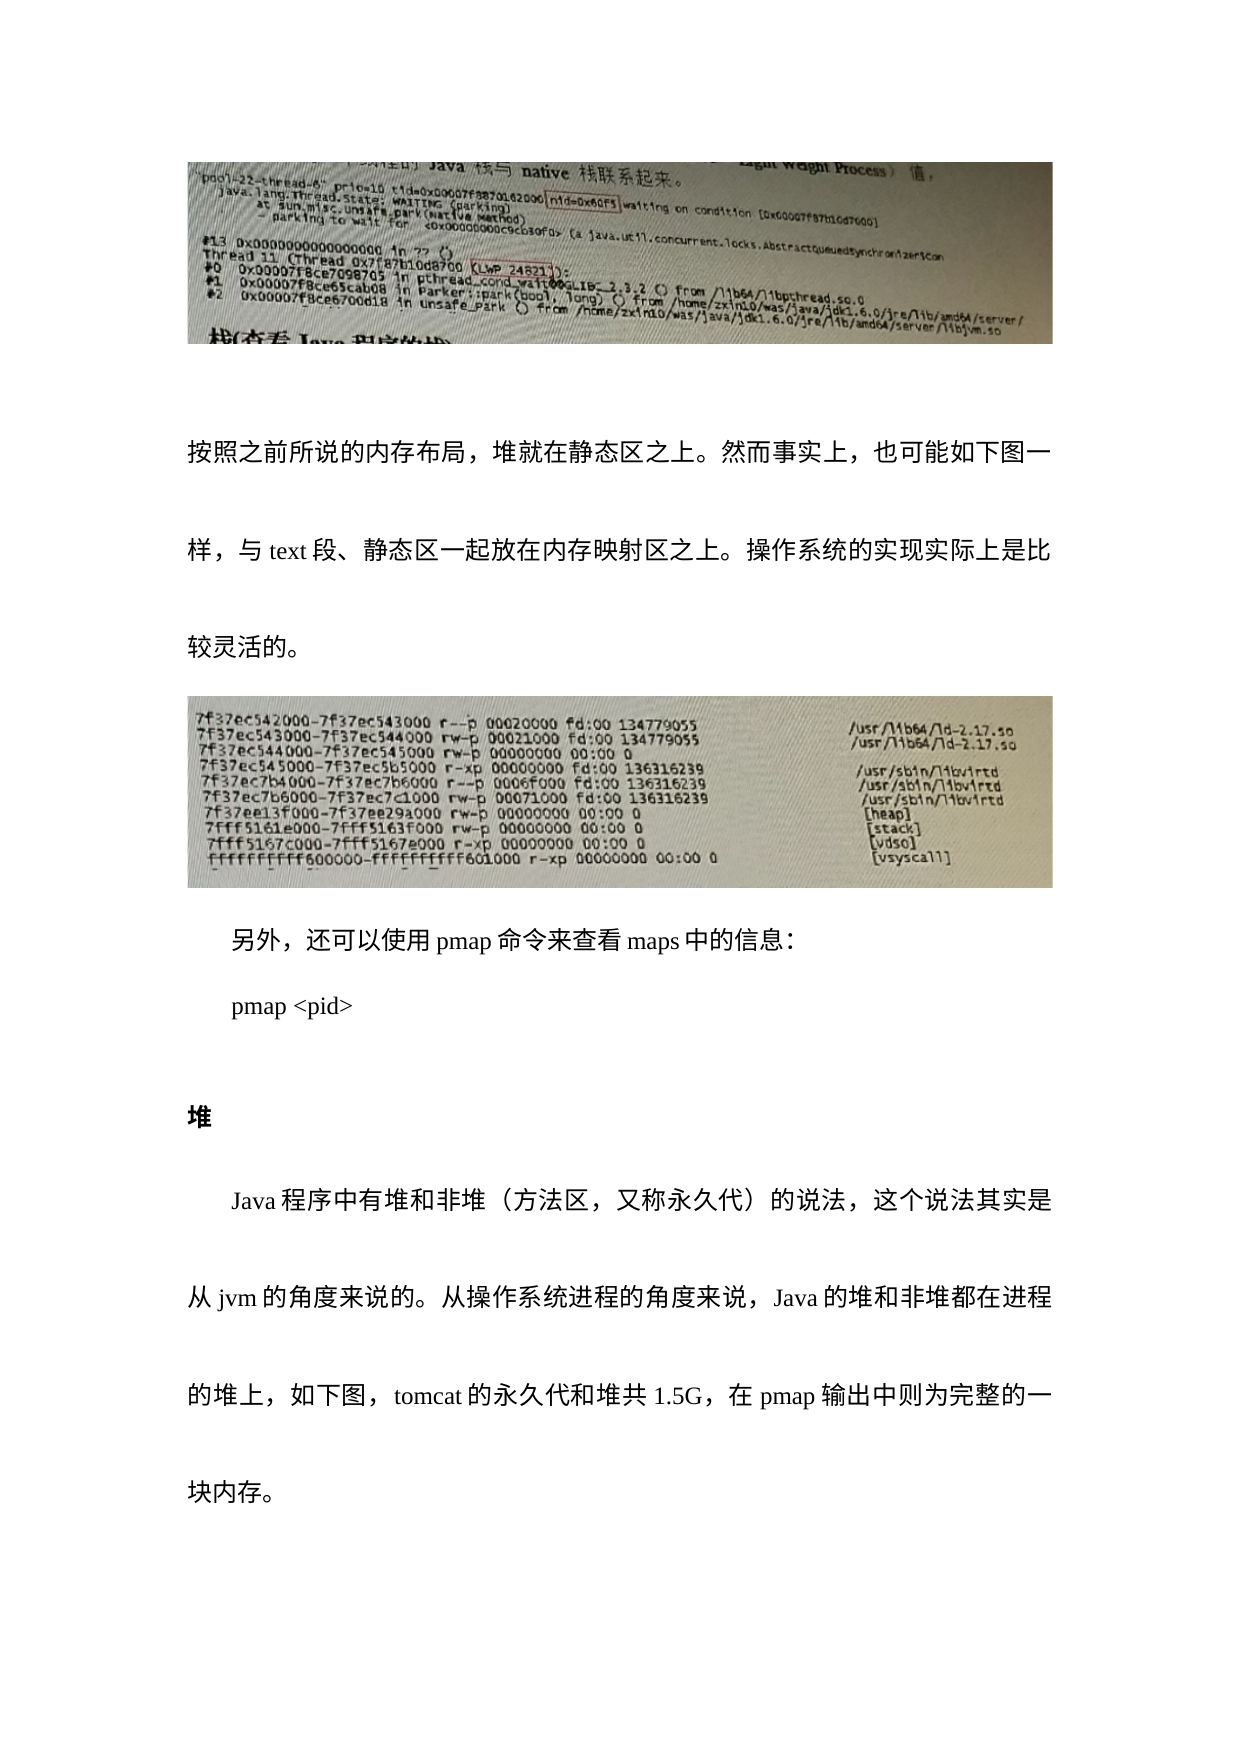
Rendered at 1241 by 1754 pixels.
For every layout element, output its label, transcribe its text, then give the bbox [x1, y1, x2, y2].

picture [187, 696, 1053, 888]
text Java程序中有堆和非堆（方法区，又称永久代）的说法，这个说法其实是从jvm的角度来说的。从操作系统进程的角度来说，Java的堆和非堆都在进程的堆上，如下图，tomcat的永久代和堆共1.5G，在pmap输出中则为完整的一块内存。 [187, 1166, 1053, 1523]
text 按照之前所说的内存布局，堆就在静态区之上。然而事实上，也可能如下图一样，与text段、静态区一起放在内存映射区之上。操作系统的实现实际上是比较灵活的。 [187, 418, 1053, 678]
text pmap <pid> [187, 989, 1053, 1021]
picture [187, 162, 1053, 344]
text 另外，还可以使用pmap命令来查看maps中的信息： [187, 906, 1053, 971]
subtitle 堆 [187, 1083, 1053, 1148]
